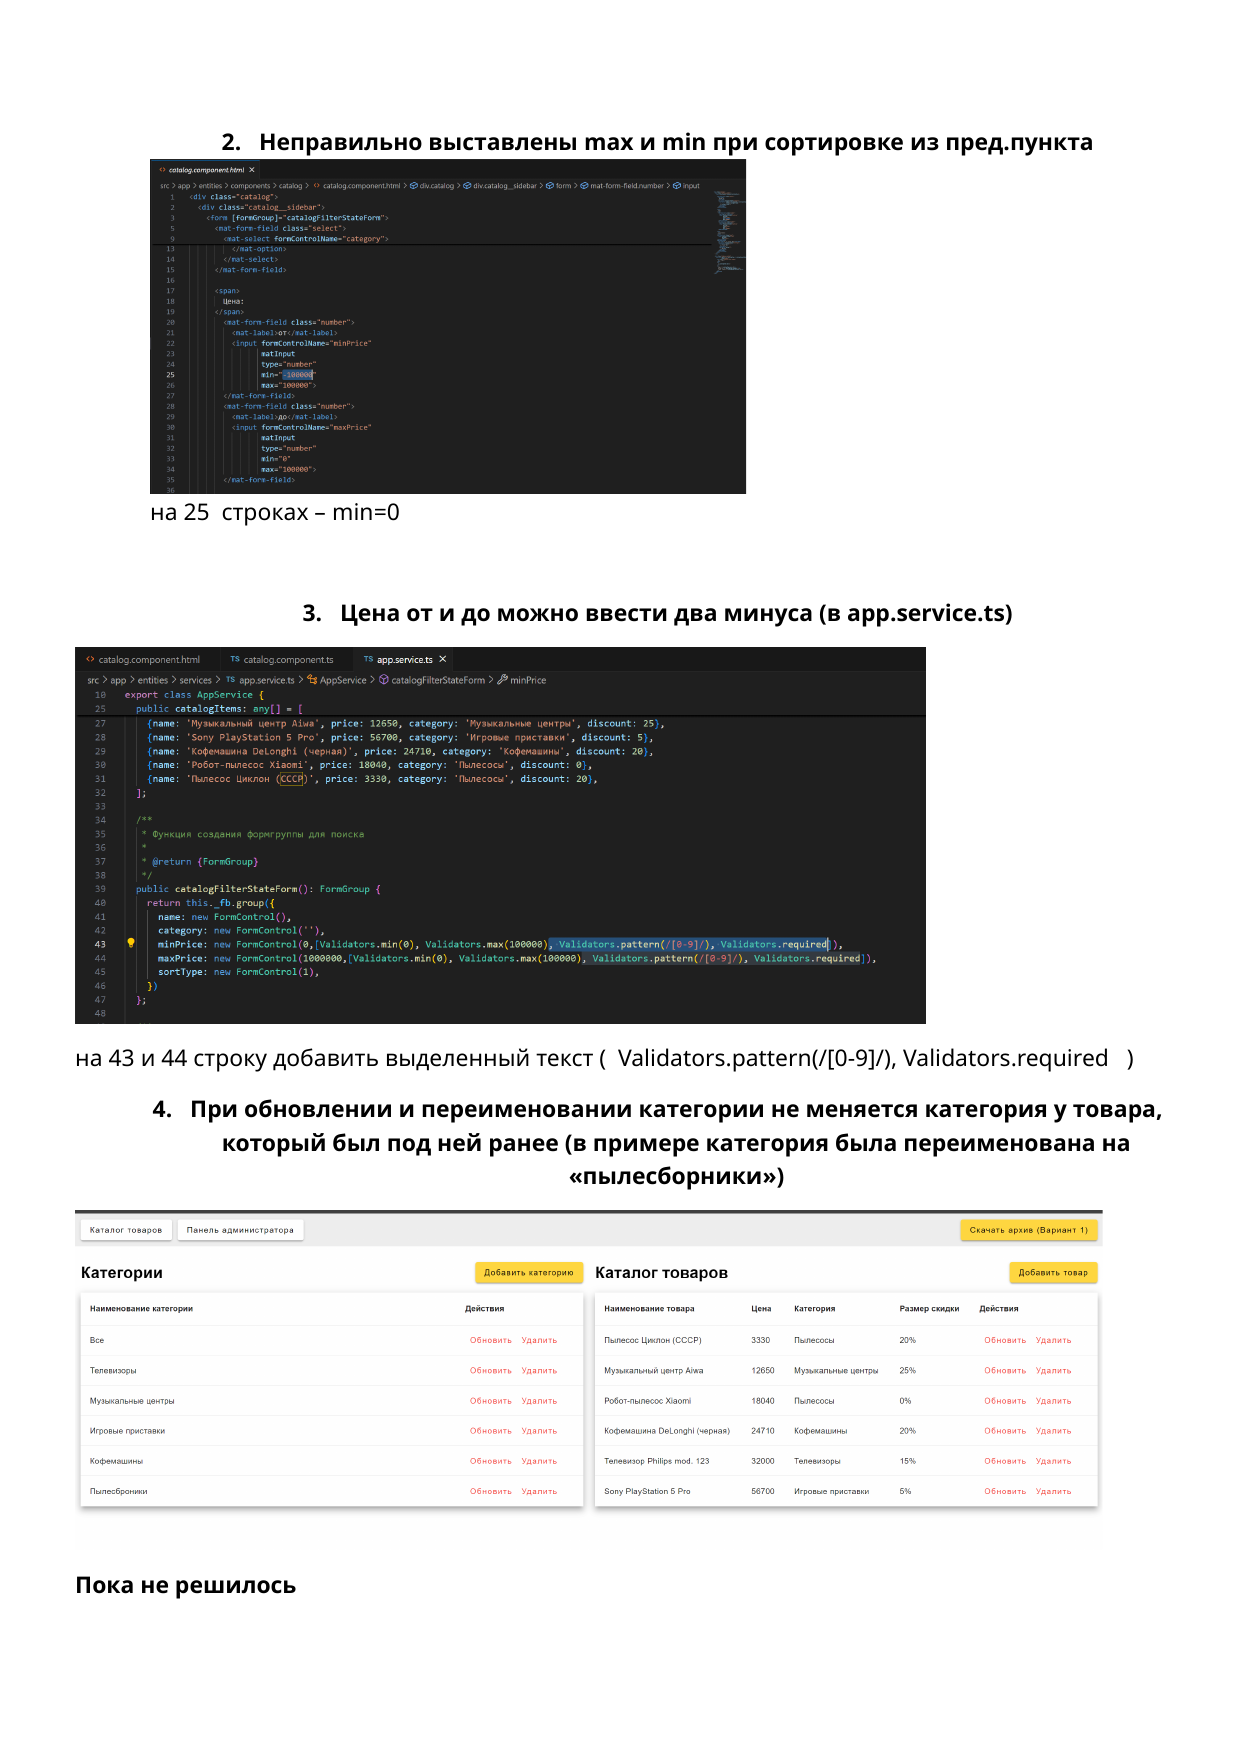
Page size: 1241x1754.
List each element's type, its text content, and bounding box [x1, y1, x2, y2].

text Пока не решилось [75, 1569, 1165, 1600]
list на 25 строках – min=0 [150, 496, 1165, 527]
list Неправильно выставлены max и min при сортировке из пред.пункта [150, 125, 1165, 157]
list При обновлении и переименовании категории не меняется категория у товара, который был под ней ранее (в примере категория была переименована на «пылесборники») [150, 1093, 1165, 1191]
picture [75, 647, 926, 1024]
picture [75, 1210, 1103, 1550]
text на 43 и 44 строку добавить выделенный текст ( Validators.pattern(/[0-9]/), Validators.required ) [75, 1042, 1165, 1073]
list Цена от и до можно ввести два минуса (в app.service.ts) [150, 597, 1165, 628]
picture [150, 159, 747, 494]
